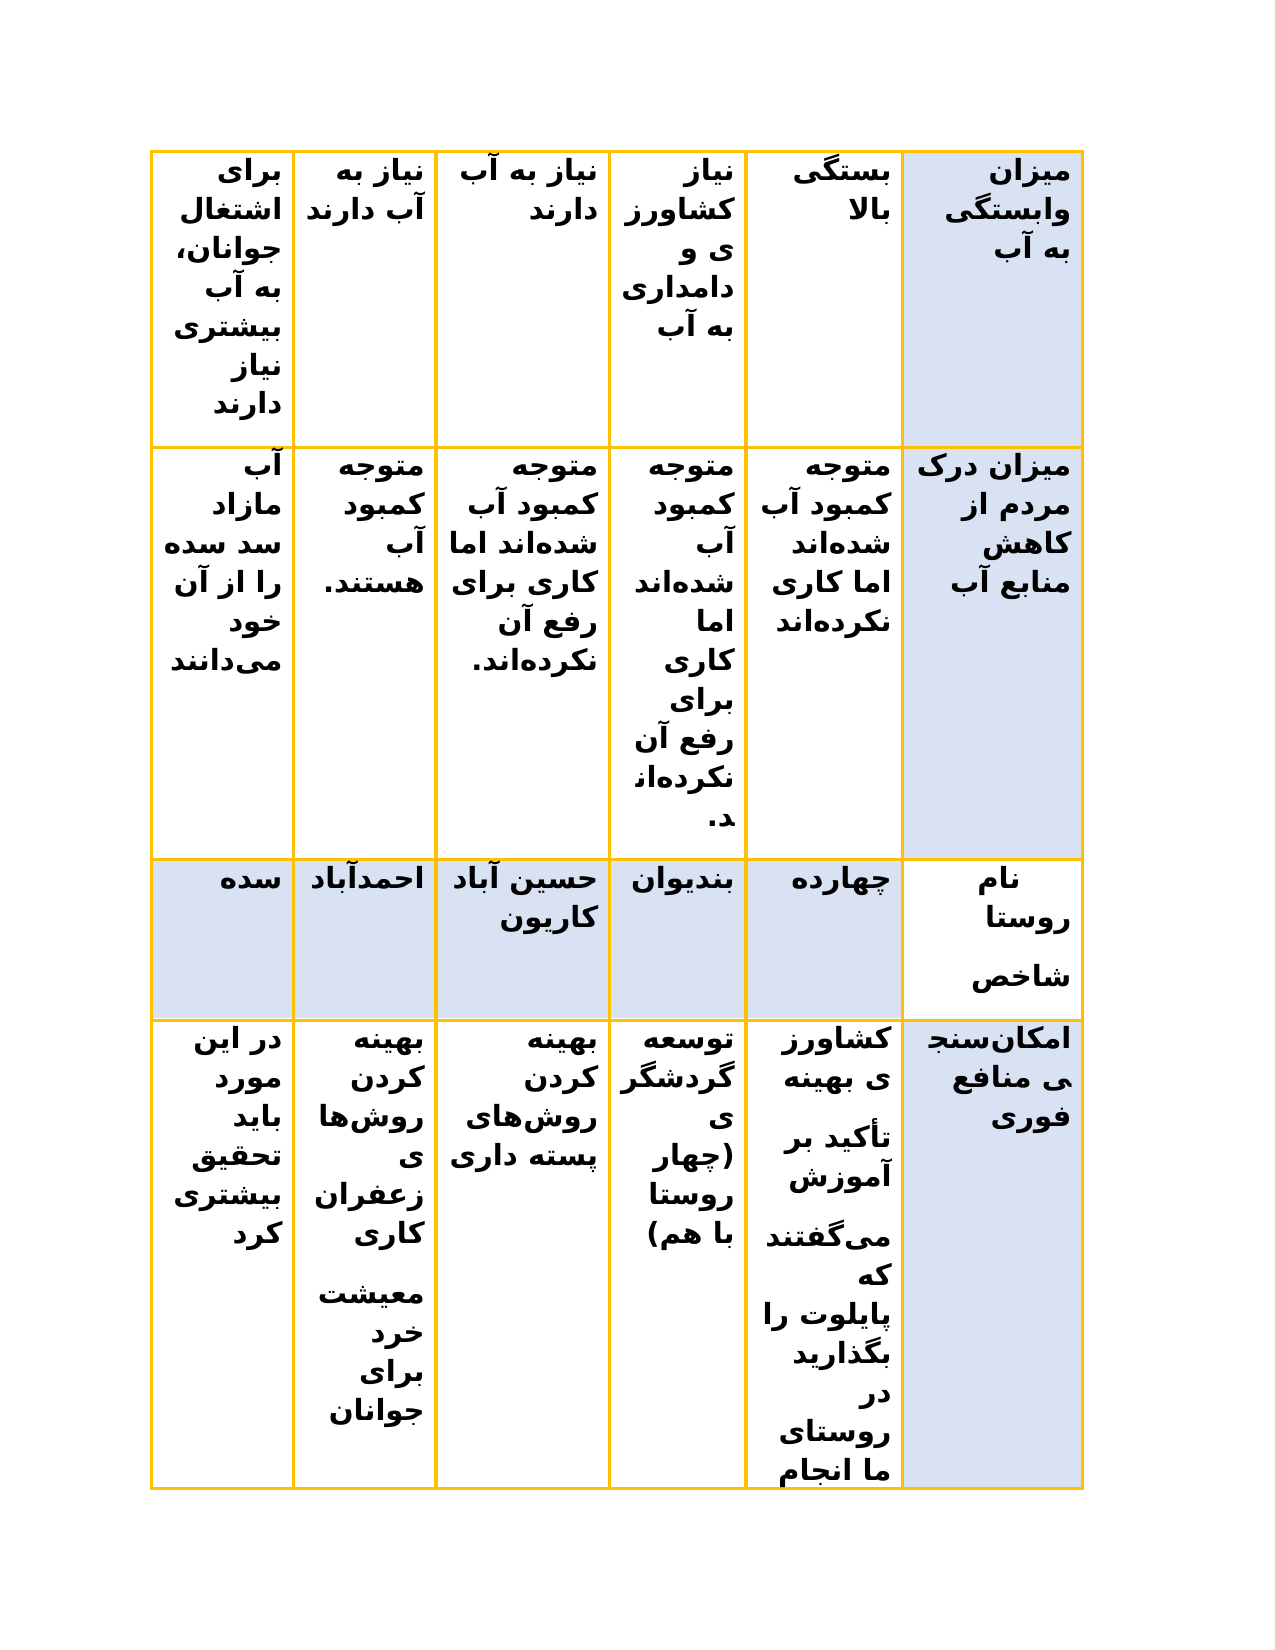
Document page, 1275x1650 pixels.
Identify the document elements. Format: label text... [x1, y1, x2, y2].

table_cell حسین آباد کاریون [438, 861, 608, 1018]
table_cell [438, 1022, 608, 1487]
table_cell متوجه کمبود آب هستند. [295, 449, 434, 858]
table_cell چهارده [748, 861, 901, 1018]
table_cell نیاز کشاورزی و دامداری به آب [611, 153, 744, 446]
table_cell احمدآباد [295, 861, 434, 1018]
table_cell نام روستا شاخص [904, 861, 1081, 1018]
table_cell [904, 1022, 1081, 1487]
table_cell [611, 1022, 744, 1487]
table_cell متوجه کمبود آب شده‌اند اما کاری برای رفع آن نکرده‌اند. [438, 449, 608, 858]
table_cell نیاز به آب دارند [295, 153, 434, 446]
table_cell بندیوان [611, 861, 744, 1018]
table_cell برای اشتغال جوانان، به آب بیشتری نیاز دارند [153, 153, 292, 446]
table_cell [748, 1022, 901, 1487]
table_cell میزان وابستگی به آب [904, 153, 1081, 446]
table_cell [295, 1022, 434, 1487]
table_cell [153, 1022, 292, 1487]
table_cell نیاز به آب دارند [438, 153, 608, 446]
table_cell متوجه کمبود آب شده‌اند اما کاری برای رفع آن نکرده‌اند. [611, 449, 744, 858]
table_cell متوجه کمبود آب شده‌اند اما کاری نکرده‌اند [748, 449, 901, 858]
table_cell میزان درک مردم از کاهش منابع آب [904, 449, 1081, 858]
table_cell سده [153, 861, 292, 1018]
table_cell آب مازاد سد سده را از آن خود می‌دانند [153, 449, 292, 858]
table_cell بستگی بالا [748, 153, 901, 446]
